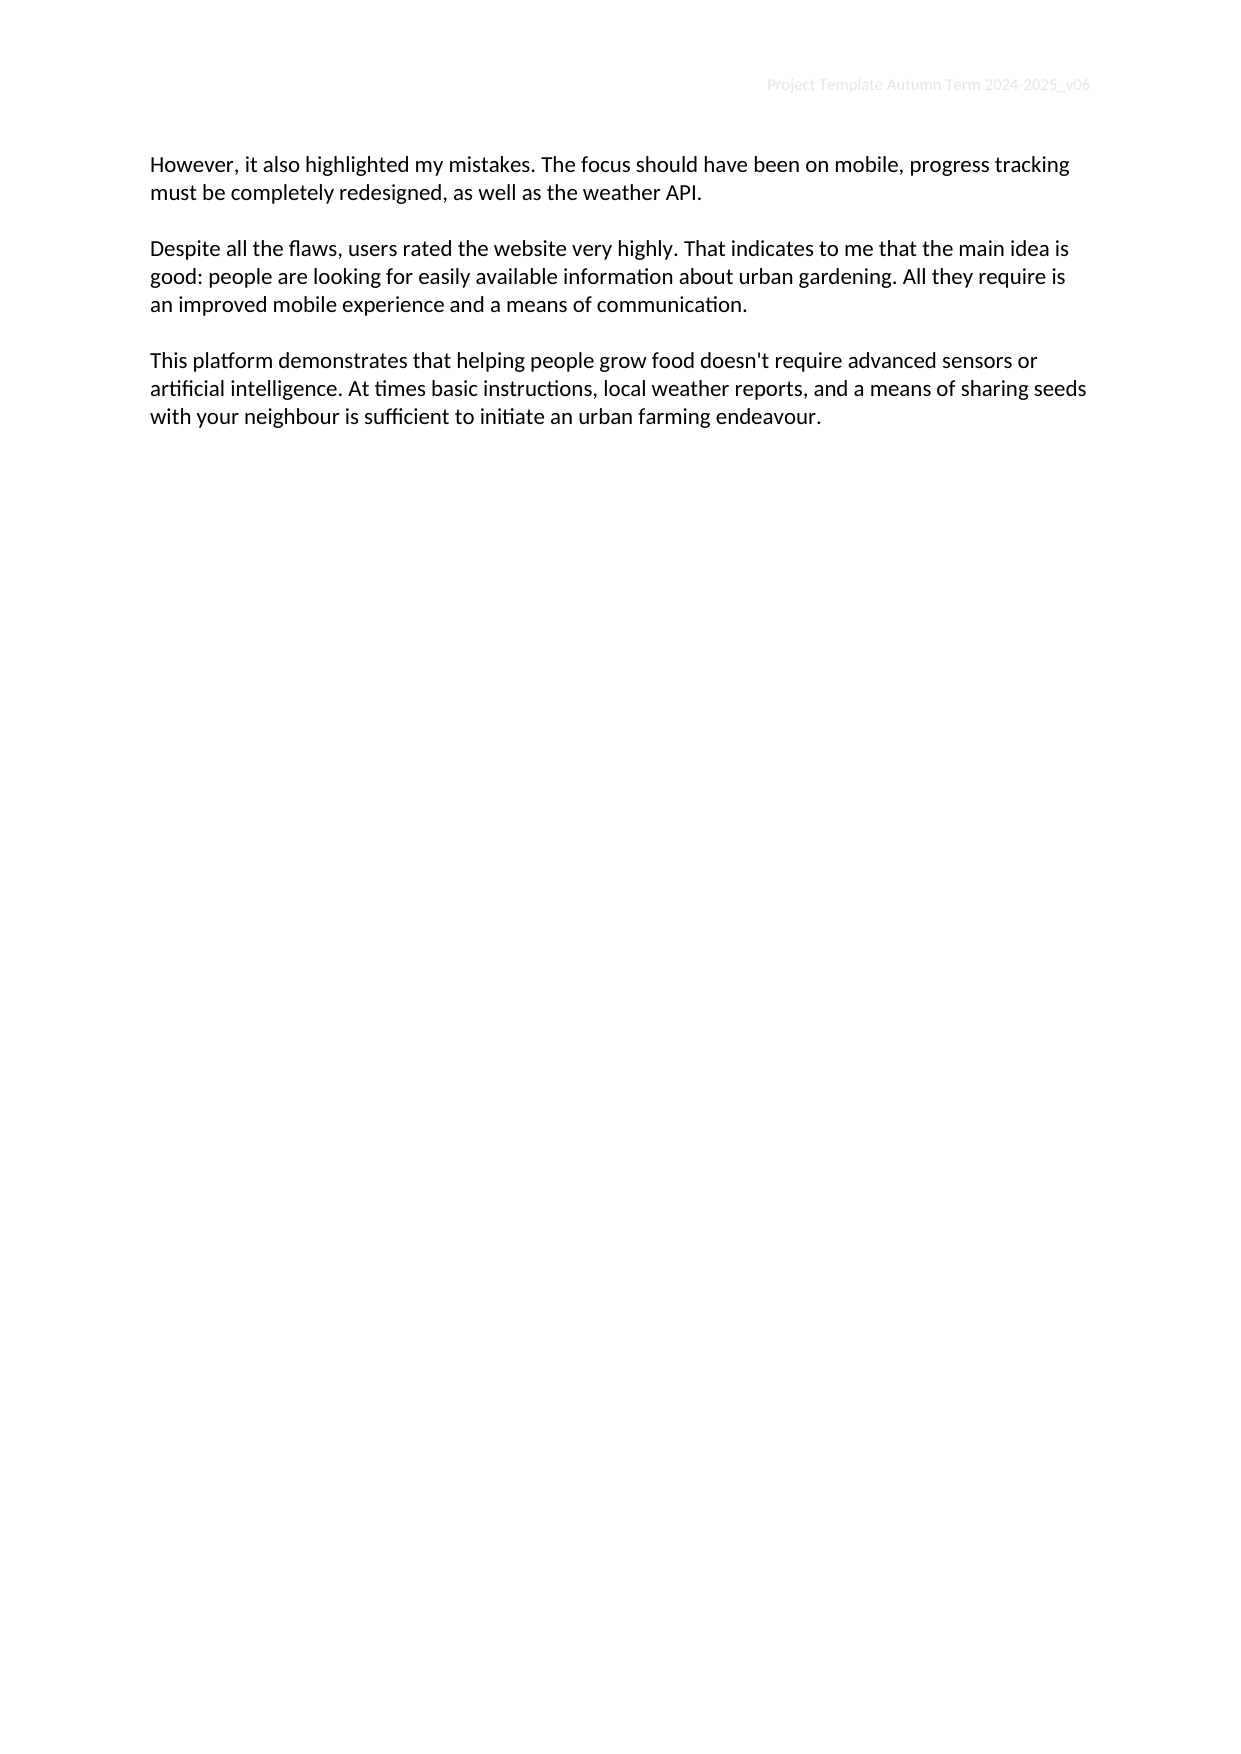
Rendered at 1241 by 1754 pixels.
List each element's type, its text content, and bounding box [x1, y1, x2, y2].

text However, it also highlighted my mistakes. The focus should have been on mobile, progress tracking must be completely redesigned, as well as the weather API. [150, 150, 1090, 206]
text This platform demonstrates that helping people grow food doesn't require advanced sensors or artificial intelligence. At times basic instructions, local weather reports, and a means of sharing seeds with your neighbour is sufficient to initiate an urban farming endeavour. [150, 346, 1090, 430]
text Despite all the flaws, users rated the website very highly. That indicates to me that the main idea is good: people are looking for easily available information about urban gardening. All they require is an improved mobile experience and a means of communication. [150, 234, 1090, 318]
